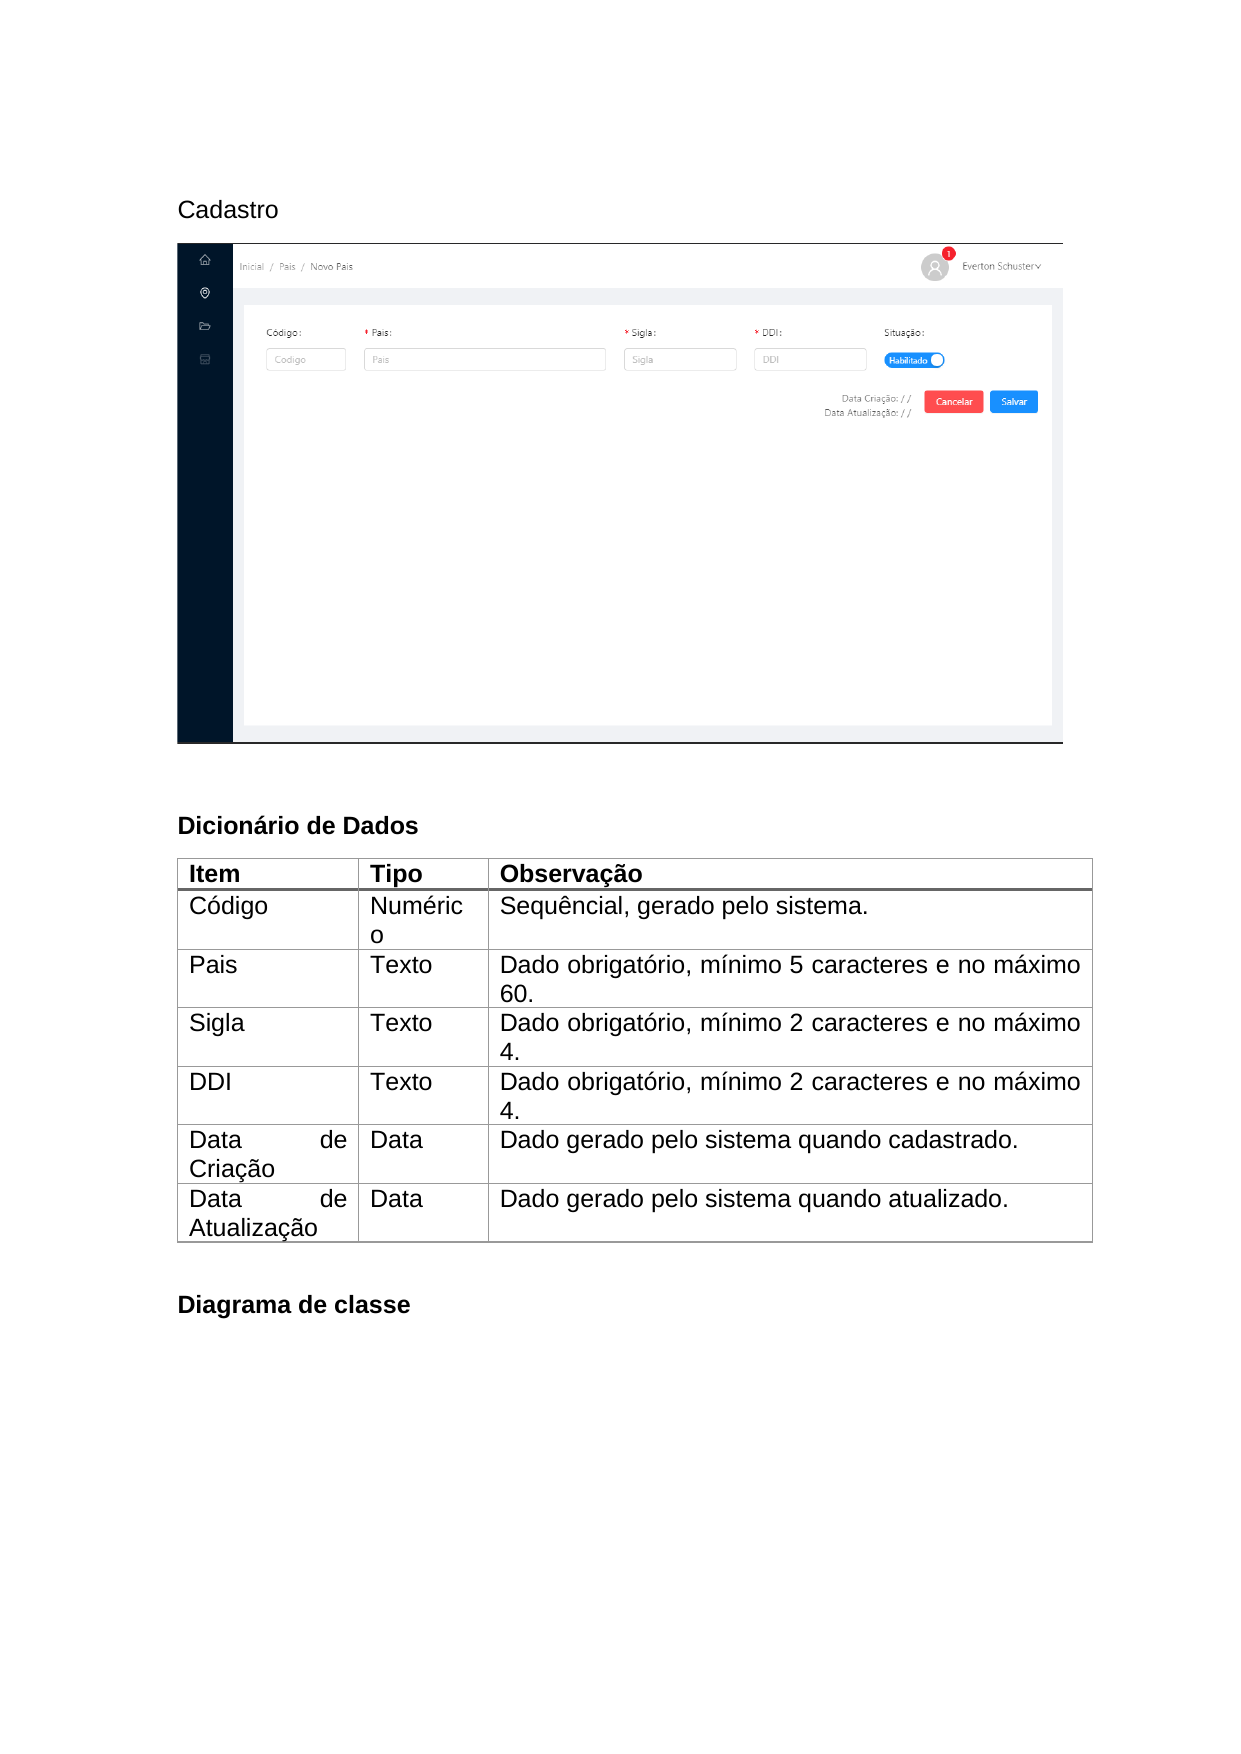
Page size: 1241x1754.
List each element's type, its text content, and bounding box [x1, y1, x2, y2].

table_cell Texto [359, 950, 488, 1007]
text Dicionário de Dados [177, 811, 1063, 839]
table_cell Data [359, 1184, 488, 1241]
table_header Item [178, 859, 358, 888]
table_cell Sigla [178, 1008, 358, 1066]
text Diagrama de classe [177, 1290, 1063, 1319]
table_cell Dado obrigatório, mínimo 5 caracteres e no máximo 60. [489, 950, 1092, 1007]
picture [177, 243, 1063, 744]
table_cell Sequêncial, gerado pelo sistema. [489, 891, 1092, 949]
table_header Tipo [359, 859, 488, 888]
table_cell Data de Atualização [178, 1184, 358, 1241]
table_cell Dado gerado pelo sistema quando atualizado. [489, 1184, 1092, 1241]
table_cell Dado obrigatório, mínimo 2 caracteres e no máximo 4. [489, 1008, 1092, 1066]
table_cell Numérico [359, 891, 488, 949]
text Cadastro [177, 195, 1063, 224]
table_cell Data [359, 1125, 488, 1183]
table_cell Texto [359, 1067, 488, 1124]
table_cell Dado obrigatório, mínimo 2 caracteres e no máximo 4. [489, 1067, 1092, 1124]
table_cell Pais [178, 950, 358, 1007]
table_cell DDI [178, 1067, 358, 1124]
table_header Observação [489, 859, 1092, 888]
table_cell Data de Criação [178, 1125, 358, 1183]
table_cell Código [178, 891, 358, 949]
table_cell Dado gerado pelo sistema quando cadastrado. [489, 1125, 1092, 1183]
table_cell Texto [359, 1008, 488, 1066]
